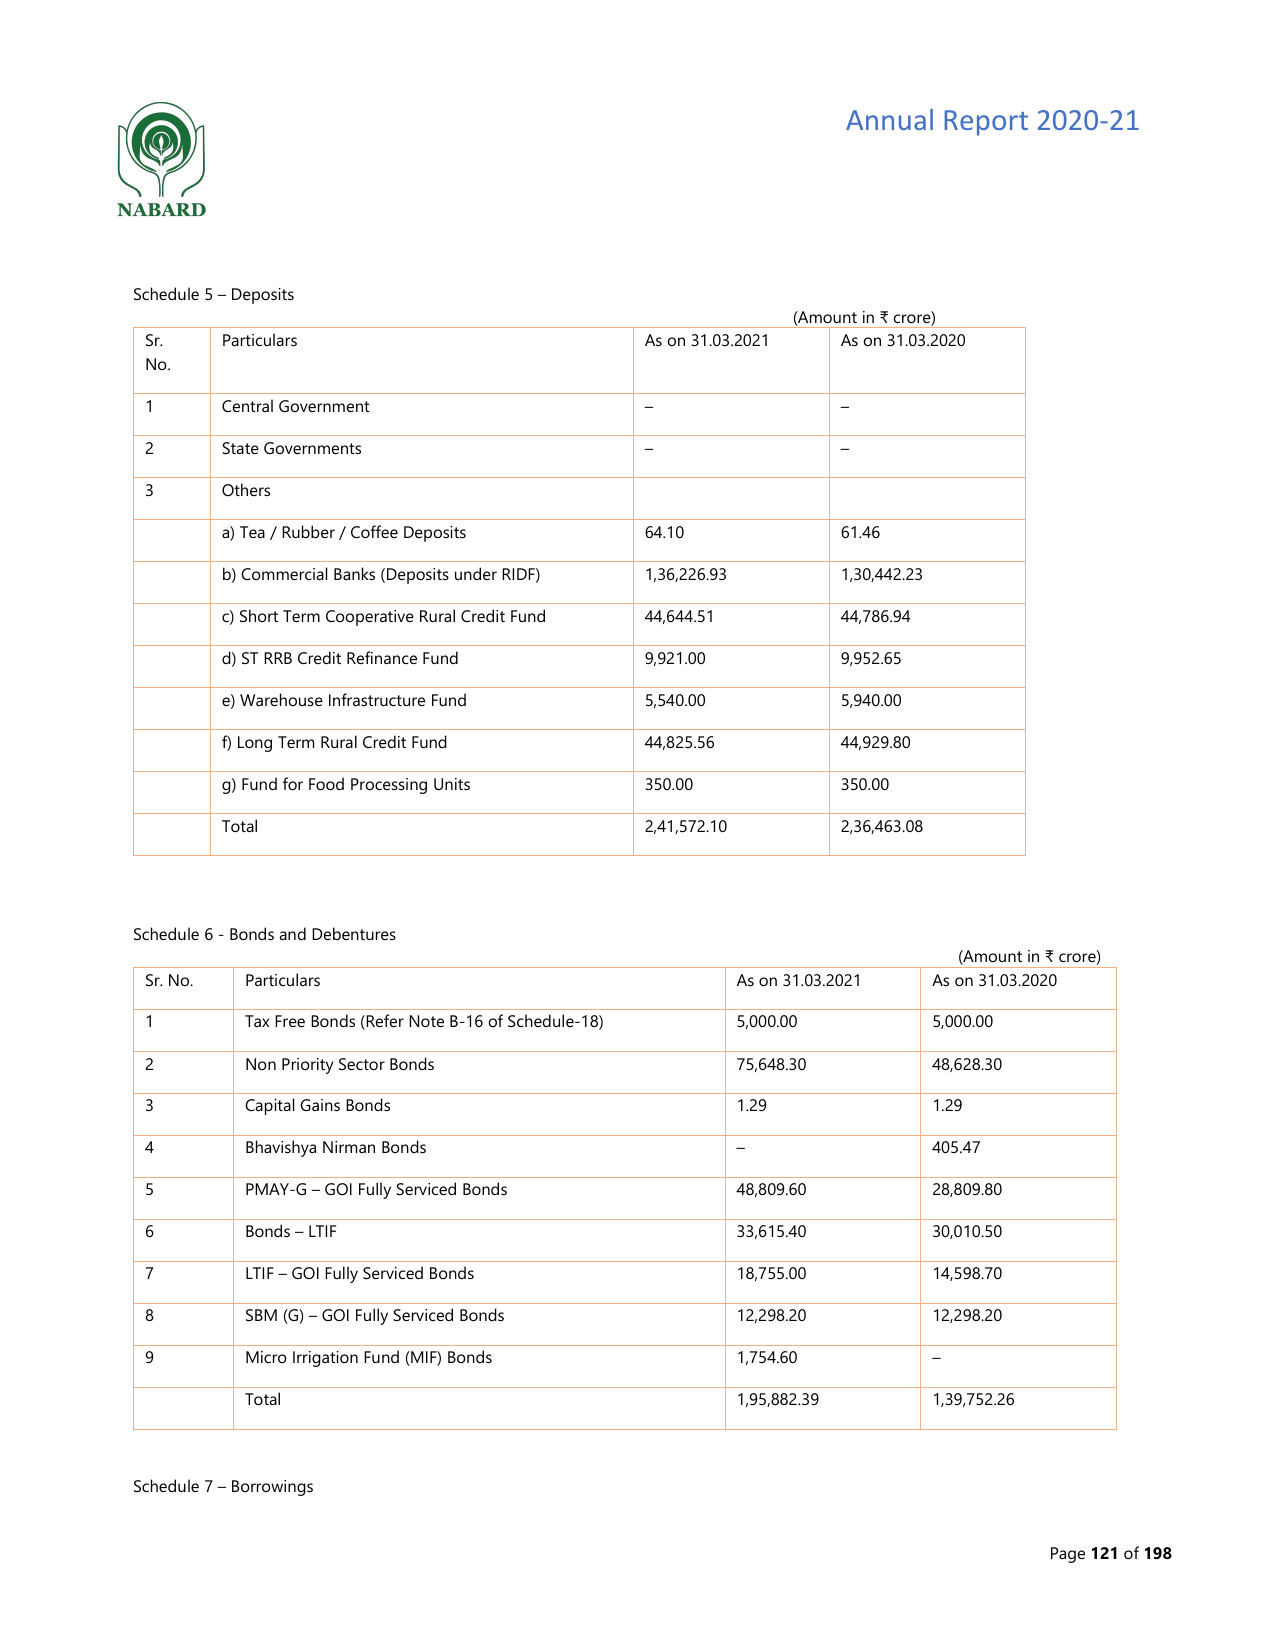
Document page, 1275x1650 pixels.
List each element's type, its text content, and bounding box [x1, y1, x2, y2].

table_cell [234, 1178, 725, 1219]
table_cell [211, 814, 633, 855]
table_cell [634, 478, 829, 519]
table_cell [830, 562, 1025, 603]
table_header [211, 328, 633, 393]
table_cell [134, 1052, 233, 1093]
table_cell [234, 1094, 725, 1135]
picture [114, 100, 209, 218]
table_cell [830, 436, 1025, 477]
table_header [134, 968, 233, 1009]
text Schedule 7 – Borrowings [133, 1474, 1157, 1496]
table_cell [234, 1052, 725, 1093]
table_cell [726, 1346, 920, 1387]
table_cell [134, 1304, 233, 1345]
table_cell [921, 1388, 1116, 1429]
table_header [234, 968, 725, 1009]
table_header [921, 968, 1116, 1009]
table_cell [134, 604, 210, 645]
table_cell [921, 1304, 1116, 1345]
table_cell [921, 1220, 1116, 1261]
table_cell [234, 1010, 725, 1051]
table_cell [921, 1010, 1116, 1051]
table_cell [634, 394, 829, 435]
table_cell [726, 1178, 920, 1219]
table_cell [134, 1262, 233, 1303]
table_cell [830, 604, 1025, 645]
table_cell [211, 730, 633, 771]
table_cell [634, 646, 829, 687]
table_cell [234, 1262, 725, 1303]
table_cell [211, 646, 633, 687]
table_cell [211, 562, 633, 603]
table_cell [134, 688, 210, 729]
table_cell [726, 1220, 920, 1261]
text Schedule 6 - Bonds and Debentures [133, 922, 1157, 945]
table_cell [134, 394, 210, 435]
text (Amount in ₹ crore) [133, 305, 1157, 327]
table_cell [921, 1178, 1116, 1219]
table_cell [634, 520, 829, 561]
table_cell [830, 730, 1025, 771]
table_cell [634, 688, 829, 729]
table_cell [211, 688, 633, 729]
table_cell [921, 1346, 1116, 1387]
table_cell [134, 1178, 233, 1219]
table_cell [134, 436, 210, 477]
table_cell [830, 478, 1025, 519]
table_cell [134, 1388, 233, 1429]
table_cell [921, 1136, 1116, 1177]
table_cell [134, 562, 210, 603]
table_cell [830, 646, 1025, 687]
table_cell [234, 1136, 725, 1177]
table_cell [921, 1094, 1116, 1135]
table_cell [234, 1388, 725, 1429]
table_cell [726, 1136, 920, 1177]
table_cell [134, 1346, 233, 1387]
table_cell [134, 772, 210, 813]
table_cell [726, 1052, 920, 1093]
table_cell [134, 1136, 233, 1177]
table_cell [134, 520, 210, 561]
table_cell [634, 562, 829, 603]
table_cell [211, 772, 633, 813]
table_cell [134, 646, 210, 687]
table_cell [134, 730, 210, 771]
text Schedule 5 – Deposits [133, 283, 1157, 305]
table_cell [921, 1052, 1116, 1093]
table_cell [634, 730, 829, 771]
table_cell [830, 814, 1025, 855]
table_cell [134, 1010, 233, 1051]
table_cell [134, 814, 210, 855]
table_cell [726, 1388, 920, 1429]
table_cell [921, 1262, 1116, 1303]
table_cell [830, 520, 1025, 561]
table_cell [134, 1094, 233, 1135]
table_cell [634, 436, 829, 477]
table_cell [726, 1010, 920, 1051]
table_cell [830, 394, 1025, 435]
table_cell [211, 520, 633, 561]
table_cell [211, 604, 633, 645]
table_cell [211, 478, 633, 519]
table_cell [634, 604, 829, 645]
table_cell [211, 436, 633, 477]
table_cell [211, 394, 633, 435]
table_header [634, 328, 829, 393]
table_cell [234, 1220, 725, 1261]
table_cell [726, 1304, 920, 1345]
text (Amount in ₹ crore) [883, 945, 1157, 967]
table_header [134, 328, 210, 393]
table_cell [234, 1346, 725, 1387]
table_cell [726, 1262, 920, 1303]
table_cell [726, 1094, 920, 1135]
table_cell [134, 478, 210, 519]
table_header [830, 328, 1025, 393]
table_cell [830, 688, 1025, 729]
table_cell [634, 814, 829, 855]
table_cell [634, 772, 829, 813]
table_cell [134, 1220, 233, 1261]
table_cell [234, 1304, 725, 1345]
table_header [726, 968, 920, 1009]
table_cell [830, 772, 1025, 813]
